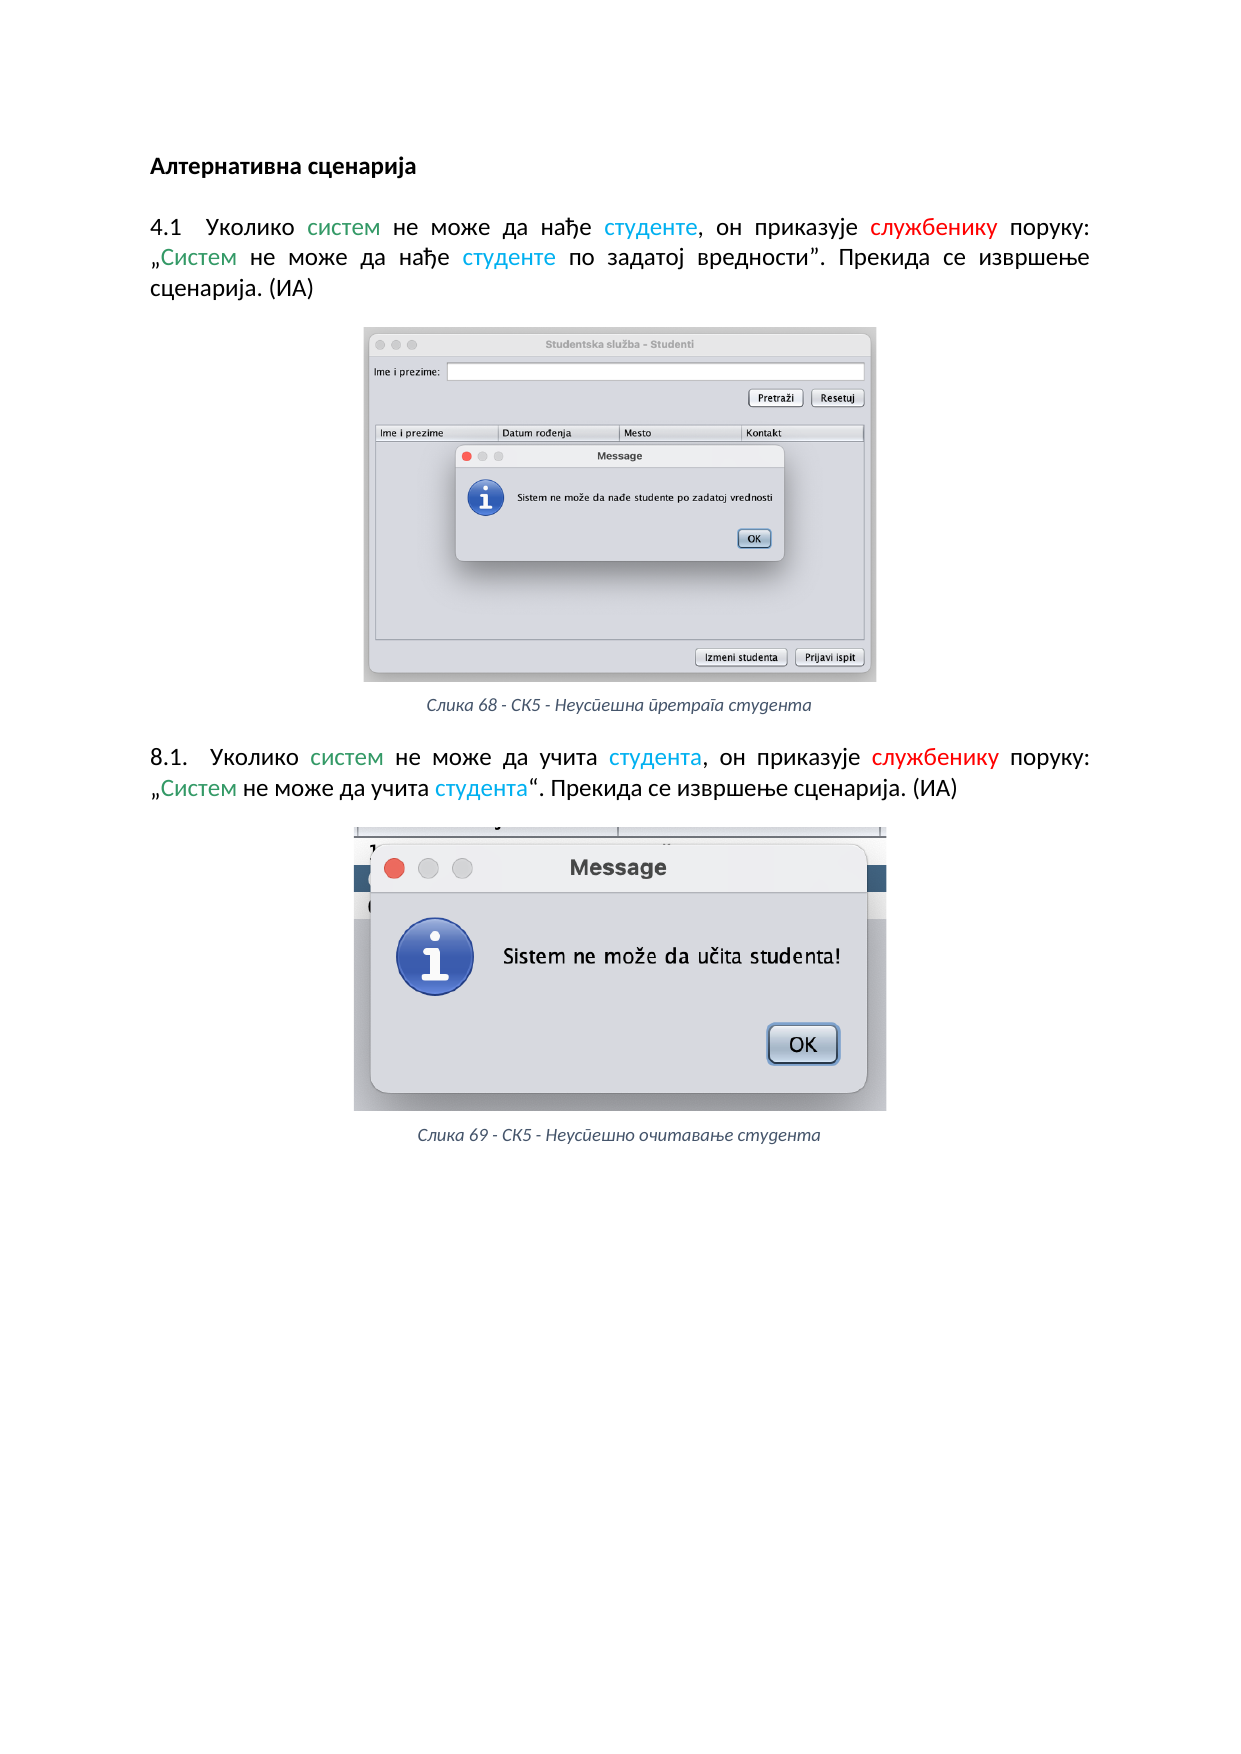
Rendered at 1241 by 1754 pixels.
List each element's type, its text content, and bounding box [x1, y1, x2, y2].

text 4.1 Уколико систем не може да нађе студенте, он приказује службенику поруку: „Систем не може да нађе студенте по задатој вредности”. Прекида се извршење сценарија. (ИА) [150, 211, 1090, 303]
text Алтернативна сценарија [150, 150, 1090, 181]
subtitle Слика 68 - СК5 - Неуспешна претрага студента [150, 694, 1090, 717]
picture [363, 327, 877, 682]
picture [353, 827, 887, 1111]
text 8.1. Уколико систем не може да учита студента, он приказује службенику поруку: „Систем не може да учита студента“. Прекида се извршење сценарија. (ИА) [150, 742, 1090, 803]
subtitle Слика 69 - СК5 - Неуспешно очитавање студента [150, 1123, 1090, 1146]
